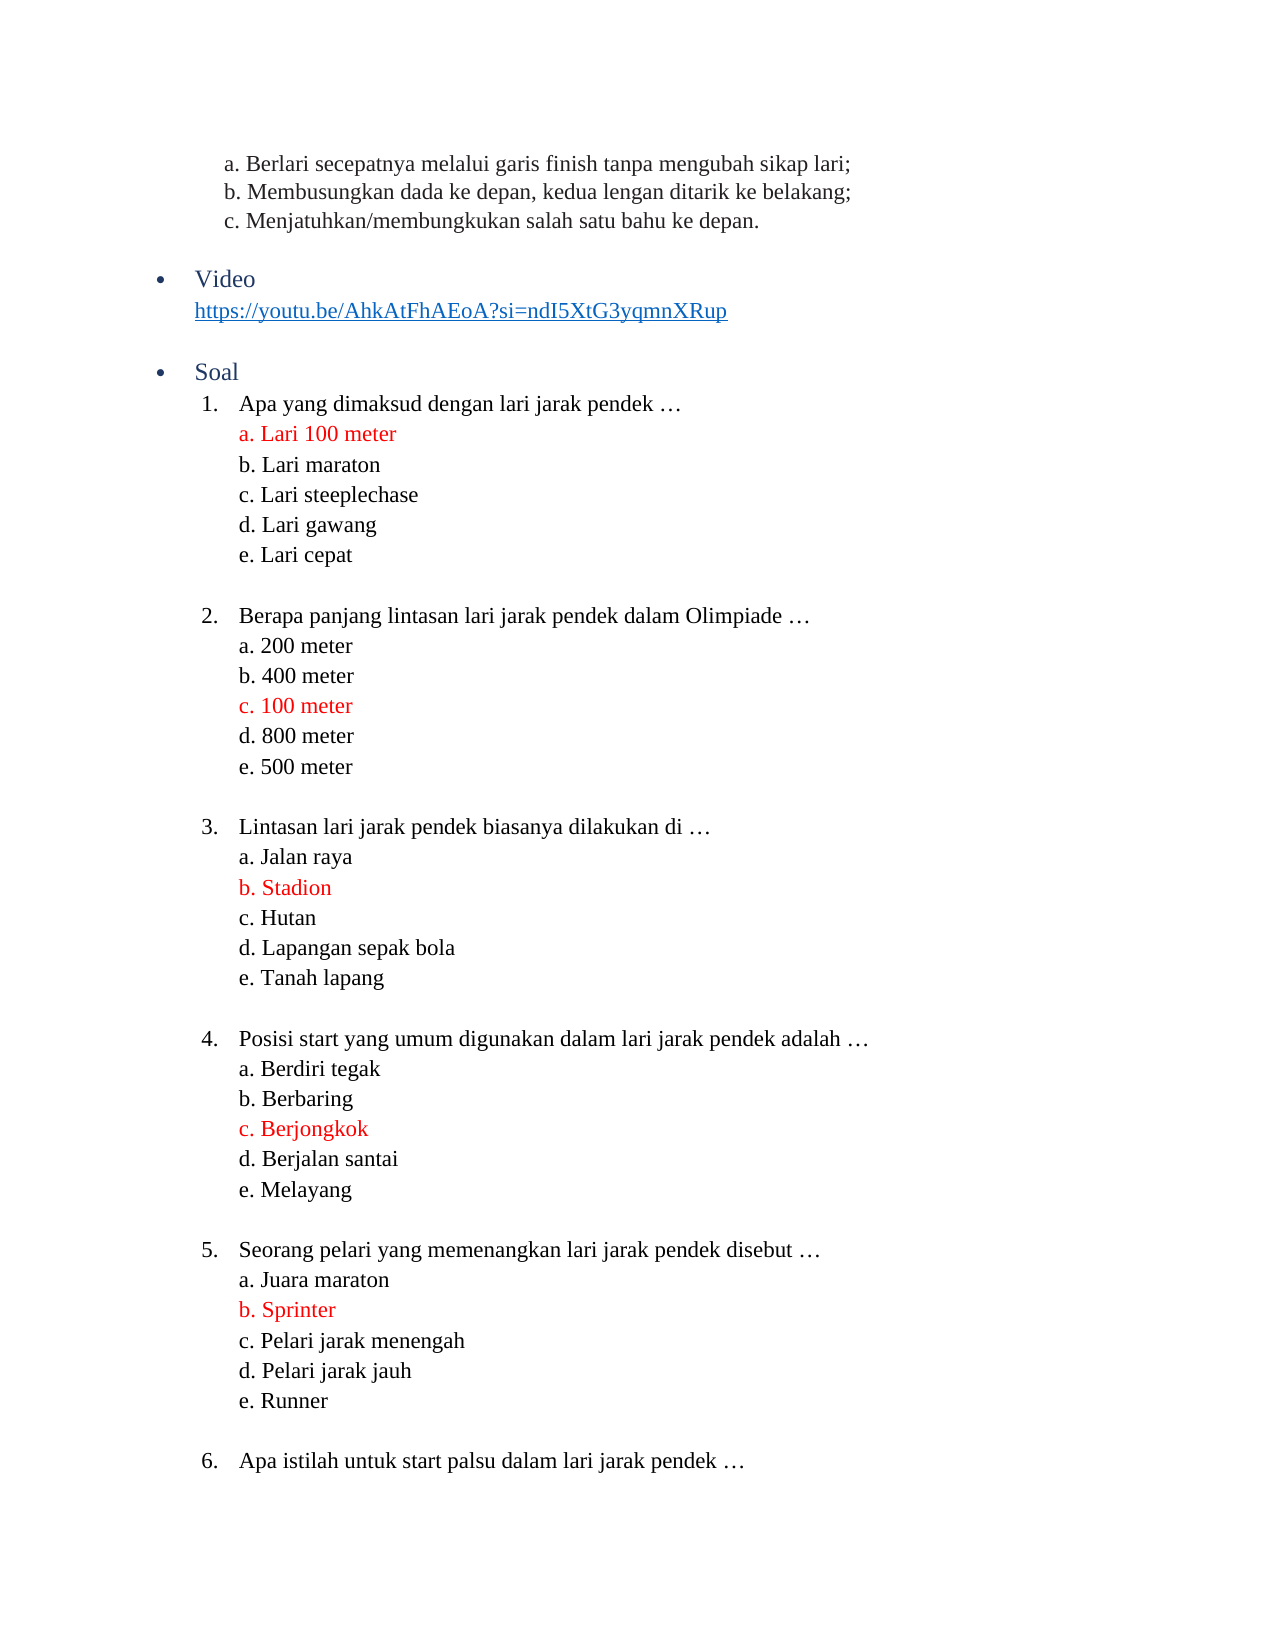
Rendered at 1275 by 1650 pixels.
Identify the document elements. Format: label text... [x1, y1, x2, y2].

text a. Jalan raya [239, 843, 1125, 870]
list Berapa panjang lintasan lari jarak pendek dalam Olimpiade … [201, 602, 1125, 628]
text a. Berlari secepatnya melalui garis finish tanpa mengubah sikap lari; [224, 150, 1125, 176]
text c. Hutan [239, 904, 1125, 930]
text c. Menjatuhkan/membungkukan salah satu bahu ke depan. [224, 207, 1125, 233]
text b. 400 meter [239, 662, 1125, 688]
text e. Lari cepat [239, 541, 1125, 568]
text a. 200 meter [239, 632, 1125, 658]
text d. Pelari jarak jauh [239, 1357, 1125, 1383]
list Lintasan lari jarak pendek biasanya dilakukan di … [201, 813, 1125, 839]
text b. Membusungkan dada ke depan, kedua lengan ditarik ke belakang; [224, 178, 1125, 205]
text b. Berbaring [239, 1085, 1125, 1111]
text d. Lari gawang [239, 511, 1125, 537]
subtitle Soal [157, 357, 1125, 386]
text c. 100 meter [239, 692, 1125, 719]
text https://youtu.be/AhkAtFhAEoA?si=ndI5XtG3yqmnXRup [194, 297, 1125, 323]
list Apa yang dimaksud dengan lari jarak pendek … [201, 390, 1125, 417]
text b. Sprinter [239, 1296, 1125, 1323]
text c. Berjongkok [239, 1115, 1125, 1142]
text d. 800 meter [239, 722, 1125, 749]
text a. Lari 100 meter [239, 420, 1125, 447]
list Seorang pelari yang memenangkan lari jarak pendek disebut … [201, 1236, 1125, 1262]
text b. Stadion [239, 873, 1125, 900]
list Posisi start yang umum digunakan dalam lari jarak pendek adalah … [201, 1024, 1125, 1051]
text e. Runner [239, 1387, 1125, 1413]
text d. Lapangan sepak bola [239, 934, 1125, 960]
text e. Tanah lapang [239, 964, 1125, 991]
list Apa istilah untuk start palsu dalam lari jarak pendek … [201, 1447, 1125, 1474]
text b. Lari maraton [239, 451, 1125, 477]
subtitle Video [157, 264, 1125, 292]
text a. Juara maraton [239, 1266, 1125, 1293]
text e. Melayang [239, 1176, 1125, 1202]
text c. Pelari jarak menengah [239, 1327, 1125, 1353]
text c. Lari steeplechase [239, 481, 1125, 507]
text d. Berjalan santai [239, 1145, 1125, 1172]
text e. 500 meter [239, 753, 1125, 779]
text a. Berdiri tegak [239, 1055, 1125, 1081]
